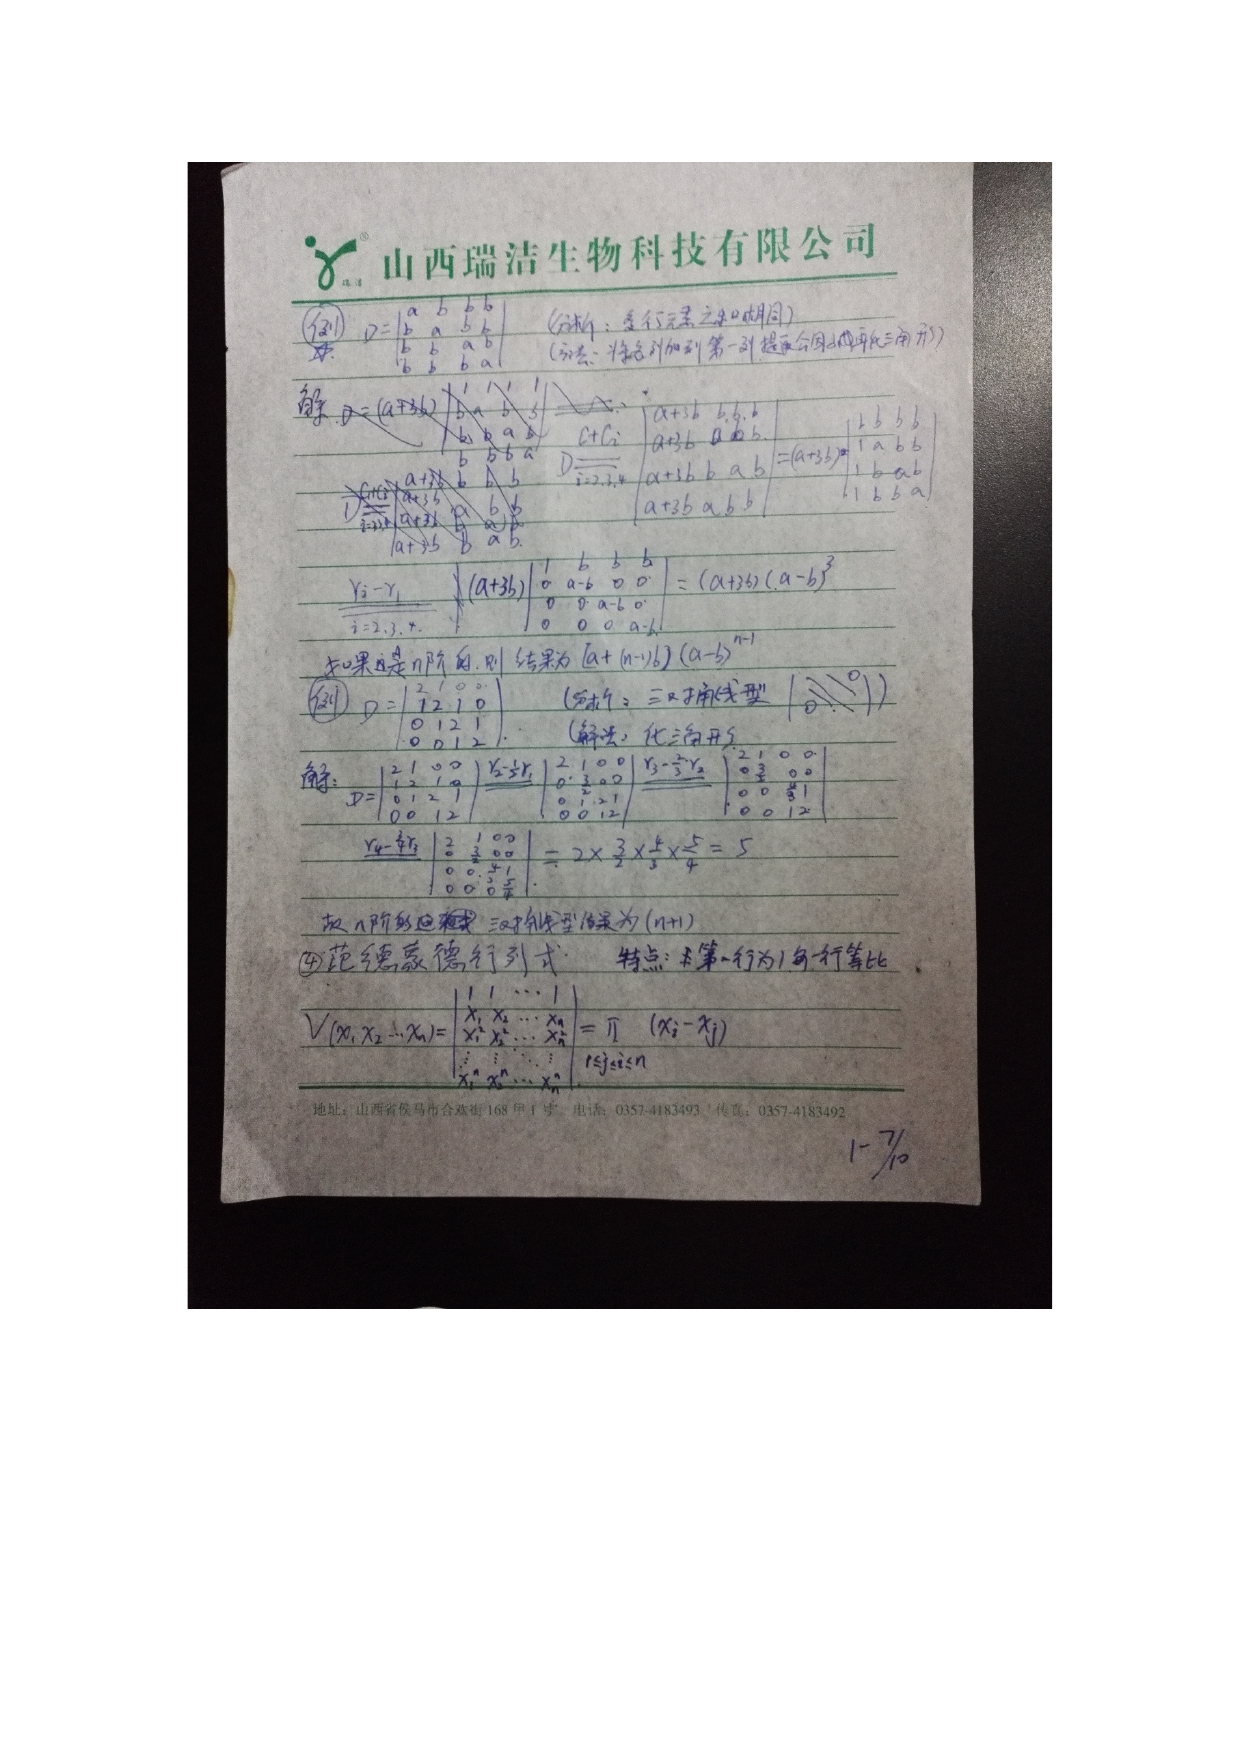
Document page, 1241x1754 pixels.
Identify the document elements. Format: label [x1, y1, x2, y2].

picture [187, 162, 1053, 1309]
